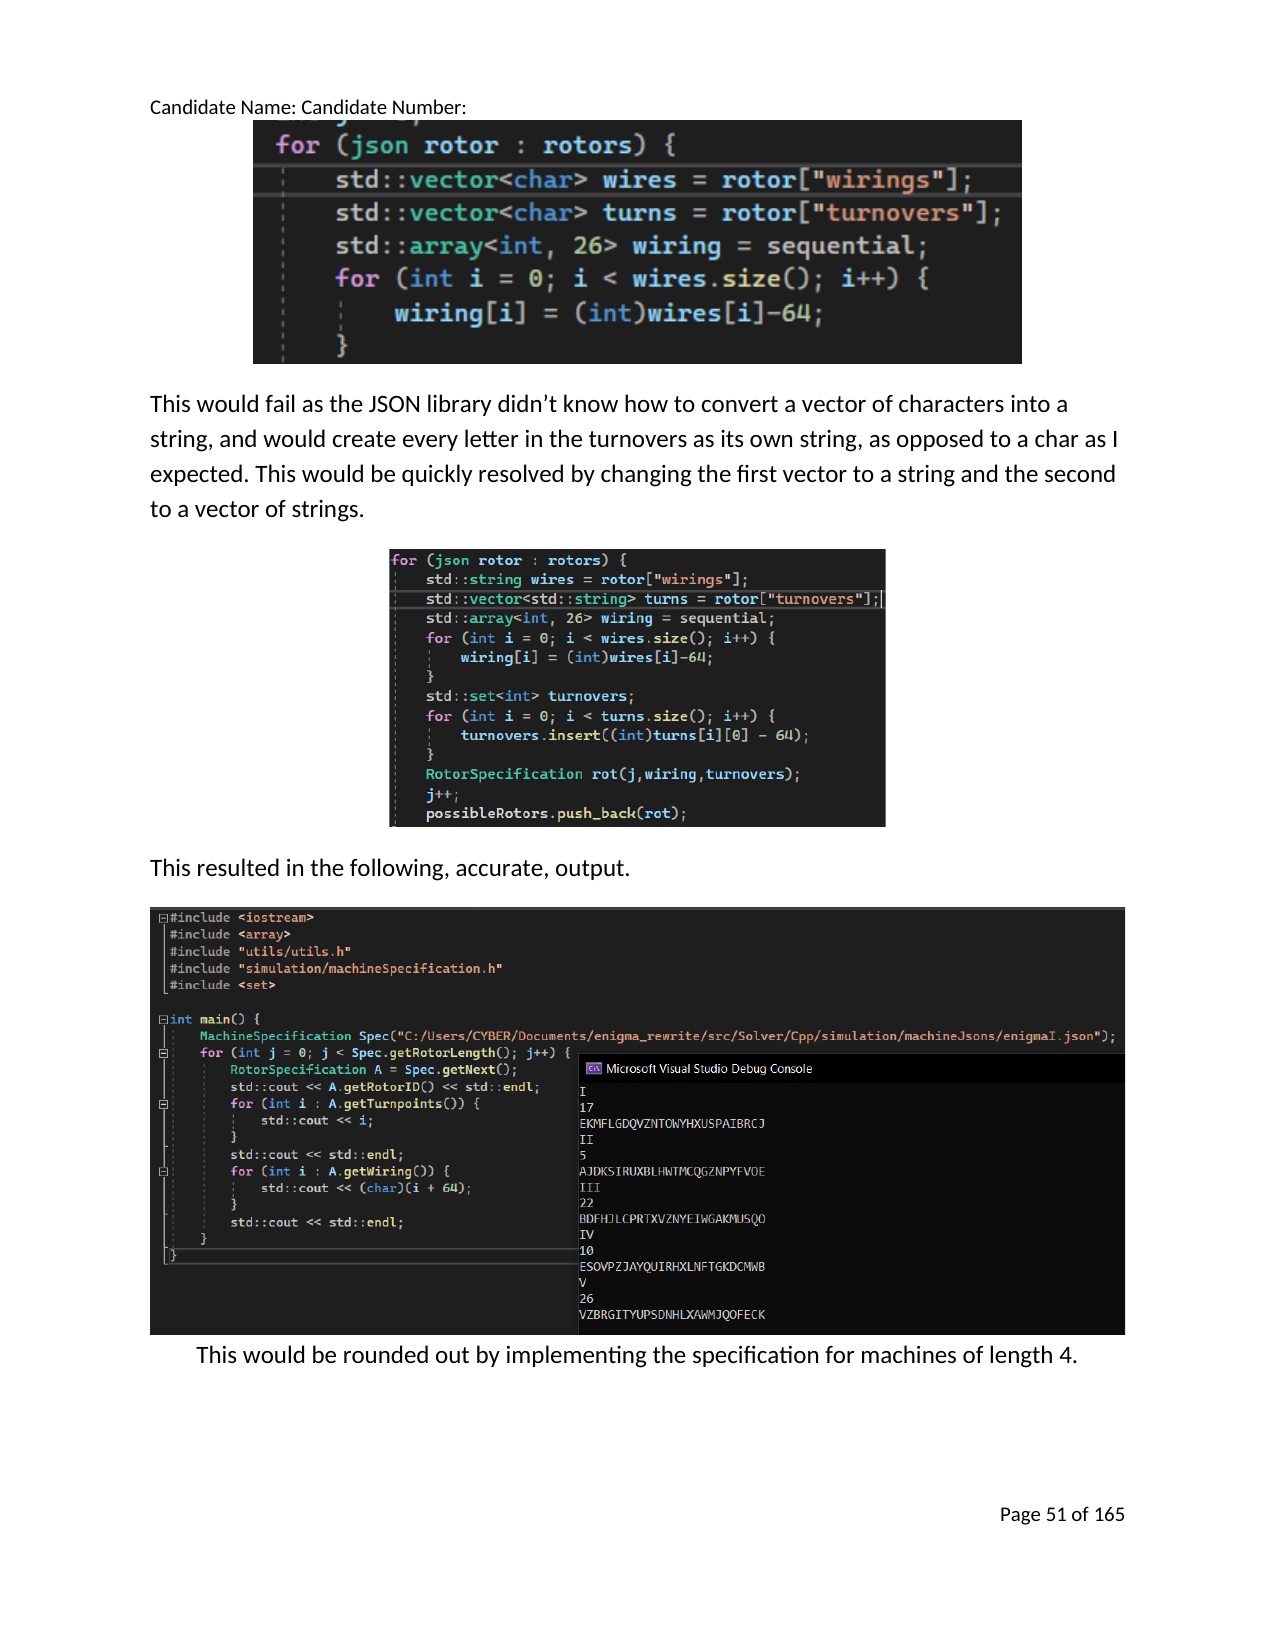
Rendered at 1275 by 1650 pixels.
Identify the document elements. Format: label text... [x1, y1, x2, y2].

picture [253, 120, 1022, 364]
picture [150, 907, 1125, 1335]
picture [389, 549, 886, 827]
text This would be rounded out by implementing the specification for machines of length 4. [150, 1335, 1125, 1370]
text This resulted in the following, accurate, output. [150, 852, 1125, 882]
text This would fail as the JSON library didn’t know how to convert a vector of characters into a string, and would create every letter in the turnovers as its own string, as opposed to a char as I expected. This would be quickly resolved by changing the first vector to a string and the second to a vector of strings. [150, 388, 1125, 524]
